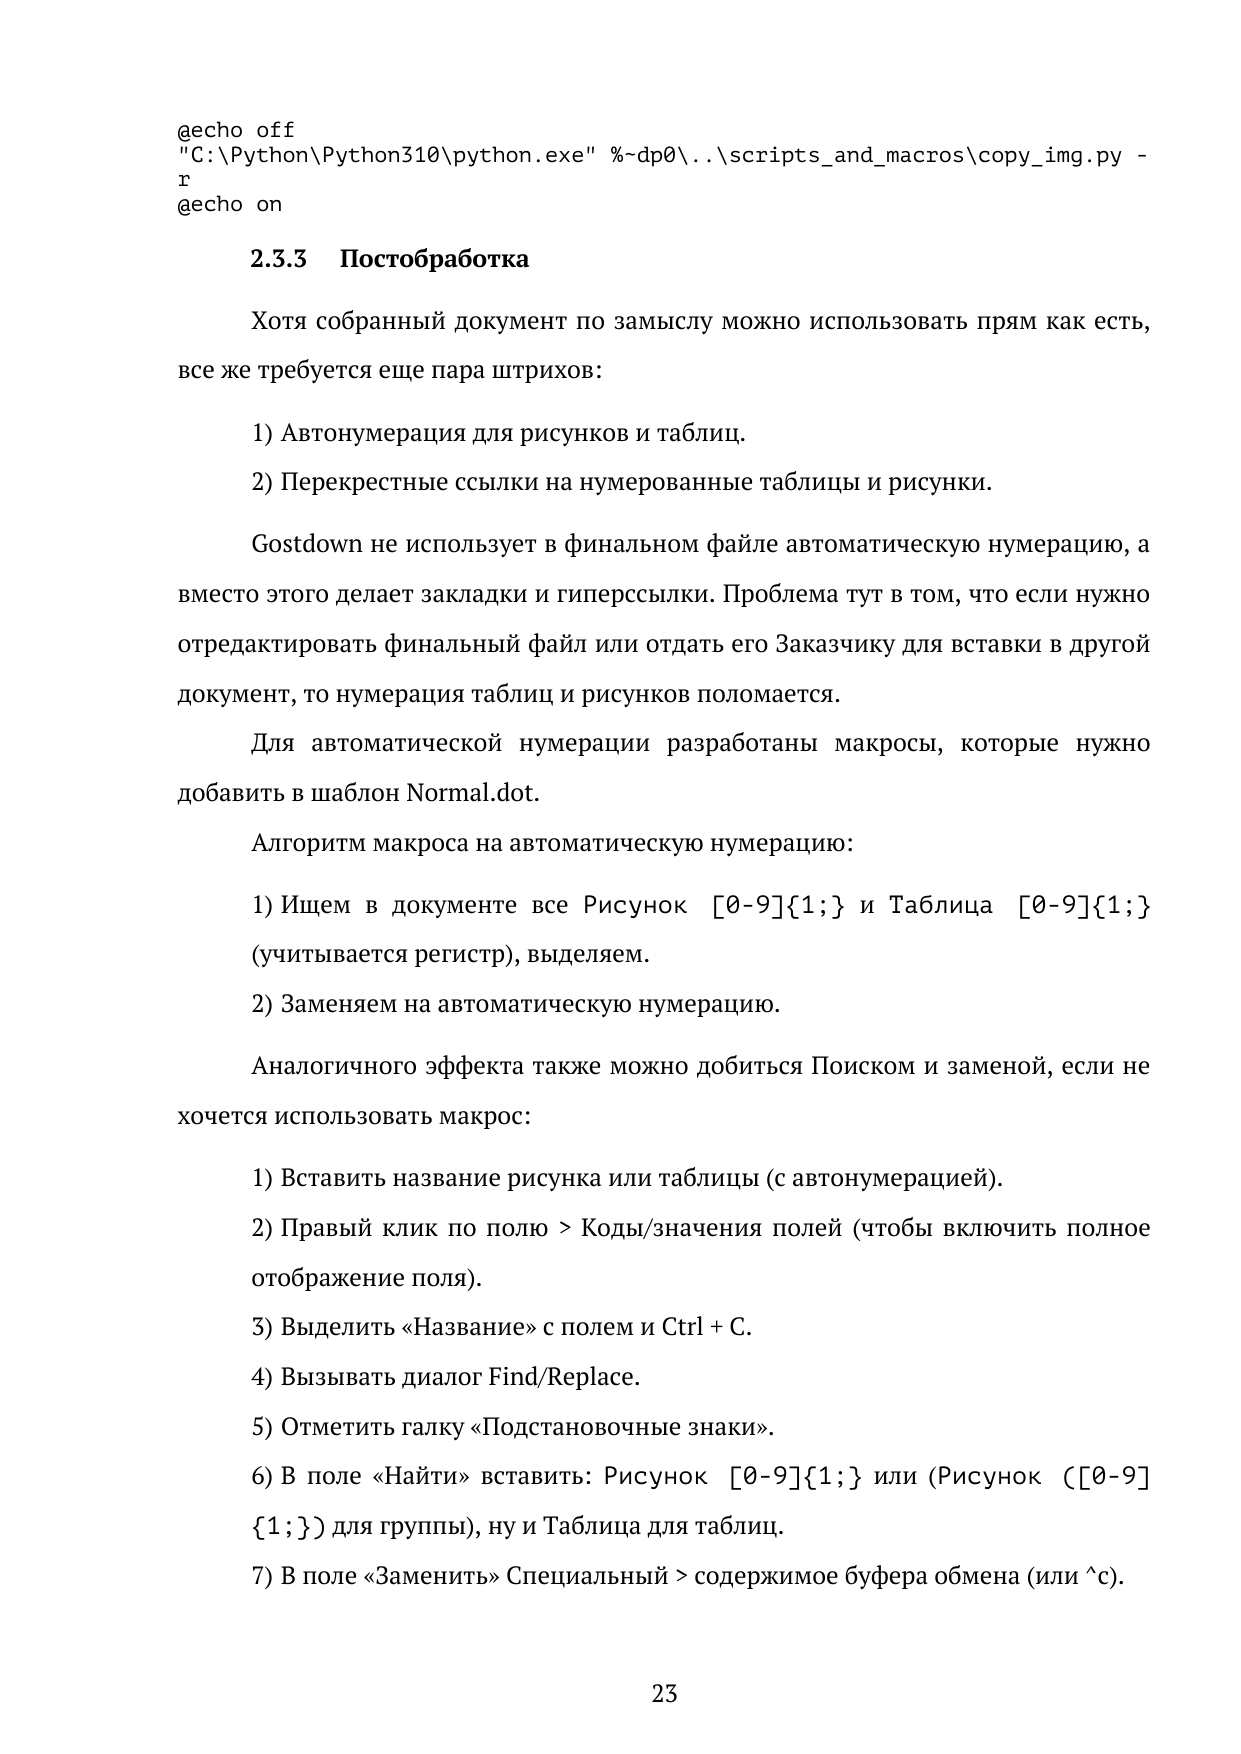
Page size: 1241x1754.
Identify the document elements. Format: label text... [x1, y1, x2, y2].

list Вызывать диалог Find/Replace. [251, 1359, 1152, 1393]
list В поле «Заменить» Специальный > содержимое буфера обмена (или ^c). [251, 1558, 1152, 1591]
text Gostdown не использует в финальном файле автоматическую нумерацию, а вместо этого делает закладки и гиперссылки. Проблема тут в том, что если нужно отредактировать финальный файл или отдать его Заказчику для вставки в другой документ, то нумерация таблиц и рисунков поломается. [177, 527, 1152, 709]
text Хотя собранный документ по замыслу можно использовать прям как есть, все же требуется еще пара штрихов: [177, 303, 1152, 386]
list Перекрестные ссылки на нумерованные таблицы и рисунки. [251, 465, 1152, 498]
text Алгоритм макроса на автоматическую нумерацию: [177, 825, 1152, 858]
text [177, 118, 1152, 216]
list Заменяем на автоматическую нумерацию. [251, 987, 1152, 1020]
list Автонумерация для рисунков и таблиц. [251, 415, 1152, 448]
list Отметить галку «Подстановочные знаки». [251, 1409, 1152, 1442]
list Ищем в документе все Рисунок [0-9]{1;} и Таблица [0-9]{1;} (учитывается регистр), выделяем. [251, 887, 1152, 970]
subtitle Постобработка [250, 241, 1152, 274]
text Для автоматической нумерации разработаны макросы, которые нужно добавить в шаблон Normal.dot. [177, 726, 1152, 808]
list Вставить название рисунка или таблицы (с автонумерацией). [251, 1161, 1152, 1194]
text Аналогичного эффекта также можно добиться Поиском и заменой, если не хочется использовать макрос: [177, 1049, 1152, 1132]
list Выделить «Название» с полем и Ctrl + C. [251, 1310, 1152, 1343]
list В поле «Найти» вставить: Рисунок [0-9]{1;} или (Рисунок ([0-9]{1;}) для группы), ну и Таблица для таблиц. [251, 1459, 1152, 1542]
list Правый клик по полю > Коды/значения полей (чтобы включить полное отображение поля). [251, 1210, 1152, 1293]
